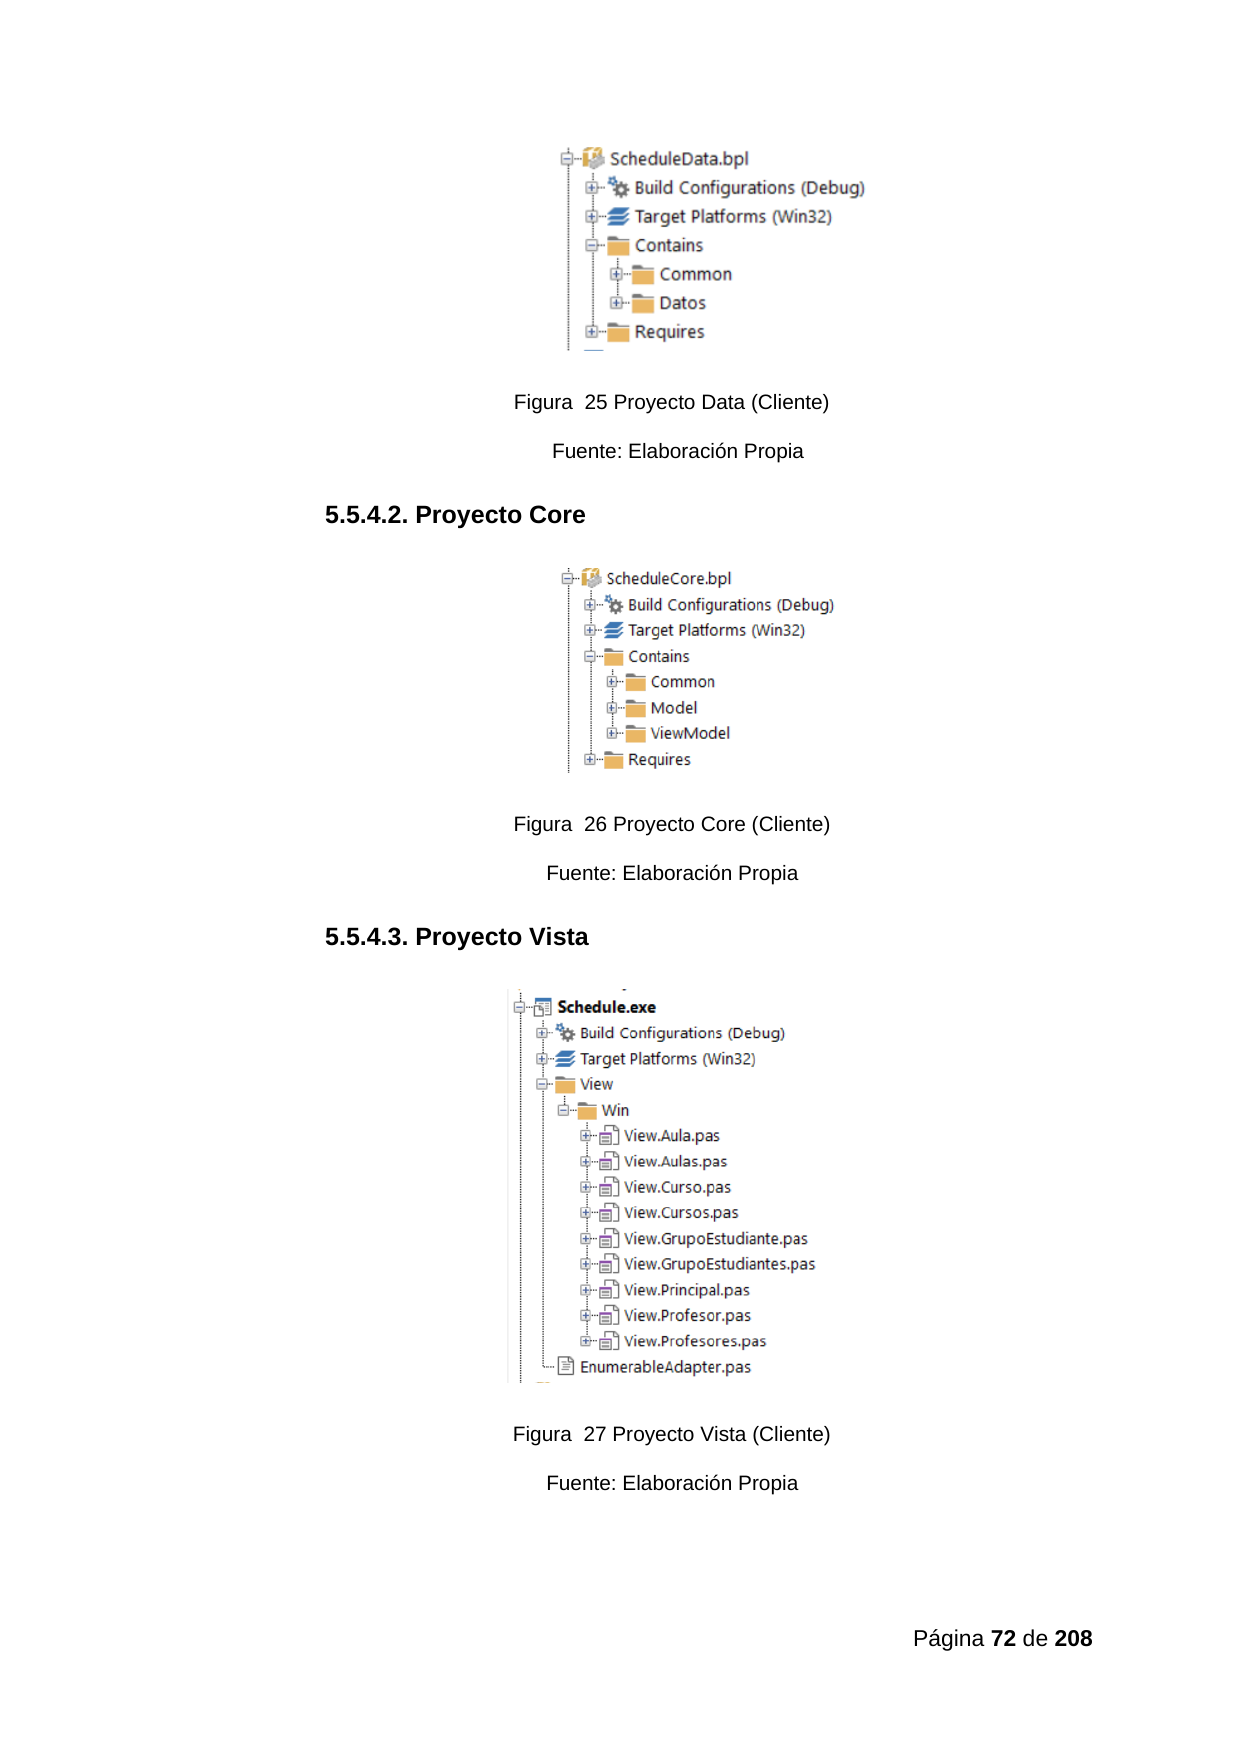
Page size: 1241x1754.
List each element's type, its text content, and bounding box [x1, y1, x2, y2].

picture [560, 147, 878, 351]
text 5.5.4.2. Proyecto Core [251, 500, 1092, 529]
picture [560, 568, 857, 773]
text Fuente: Elaboración Propia [472, 1471, 1092, 1495]
text Fuente: Elaboración Propia [472, 439, 1092, 463]
text Fuente: Elaboración Propia [472, 861, 1092, 884]
picture [507, 989, 837, 1383]
text 5.5.4.3. Proyecto Vista [251, 921, 1092, 950]
